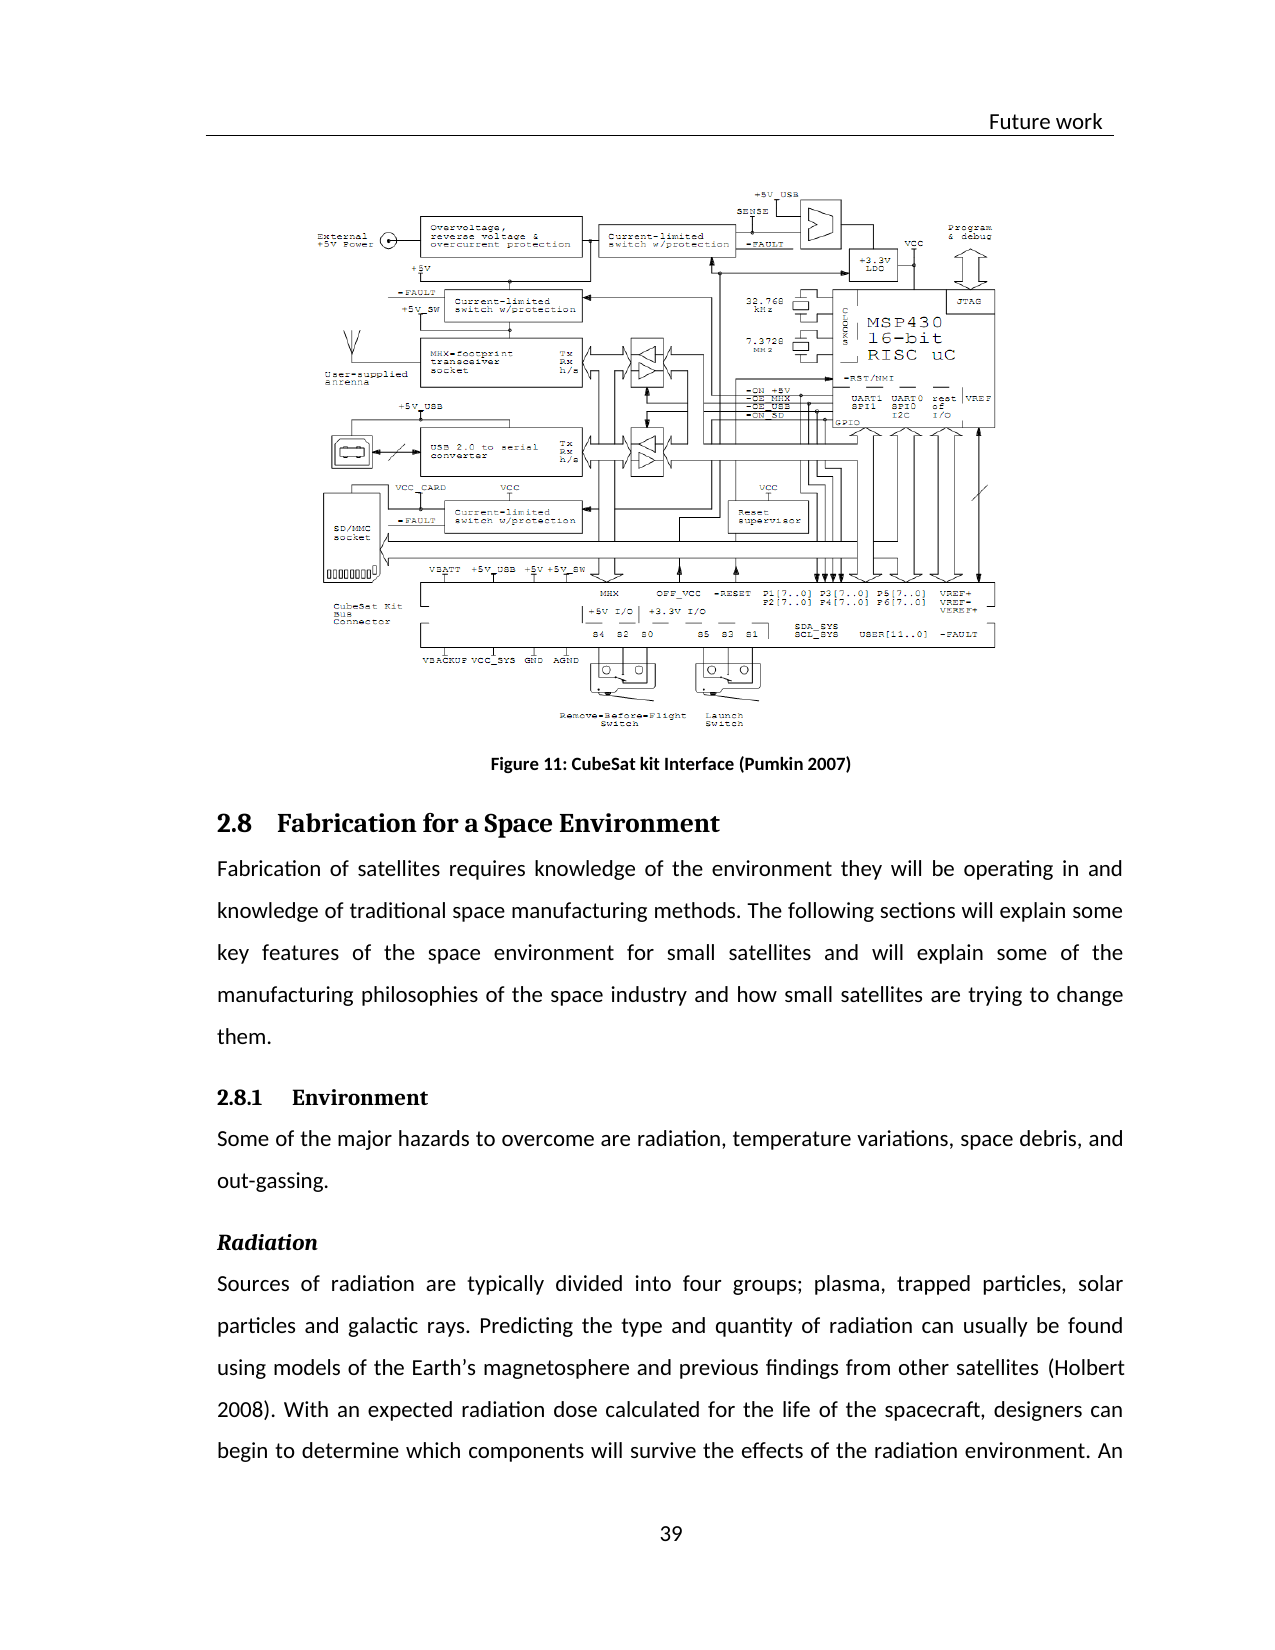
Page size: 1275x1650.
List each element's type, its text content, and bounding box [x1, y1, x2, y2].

subtitle Radiation [217, 1229, 1125, 1256]
text Some of the major hazards to overcome are radiation, temperature variations, space debris, and out-gassing. [217, 1124, 1125, 1194]
subtitle Fabrication for a Space Environment [217, 808, 1125, 839]
picture [290, 189, 1052, 732]
subtitle Environment [217, 1085, 1125, 1111]
text Fabrication of satellites requires knowledge of the environment they will be operating in and knowledge of traditional space manufacturing methods. The following sections will explain some key features of the space environment for small satellites and will explain some of the manufacturing philosophies of the space industry and how small satellites are trying to change them. [217, 854, 1125, 1050]
